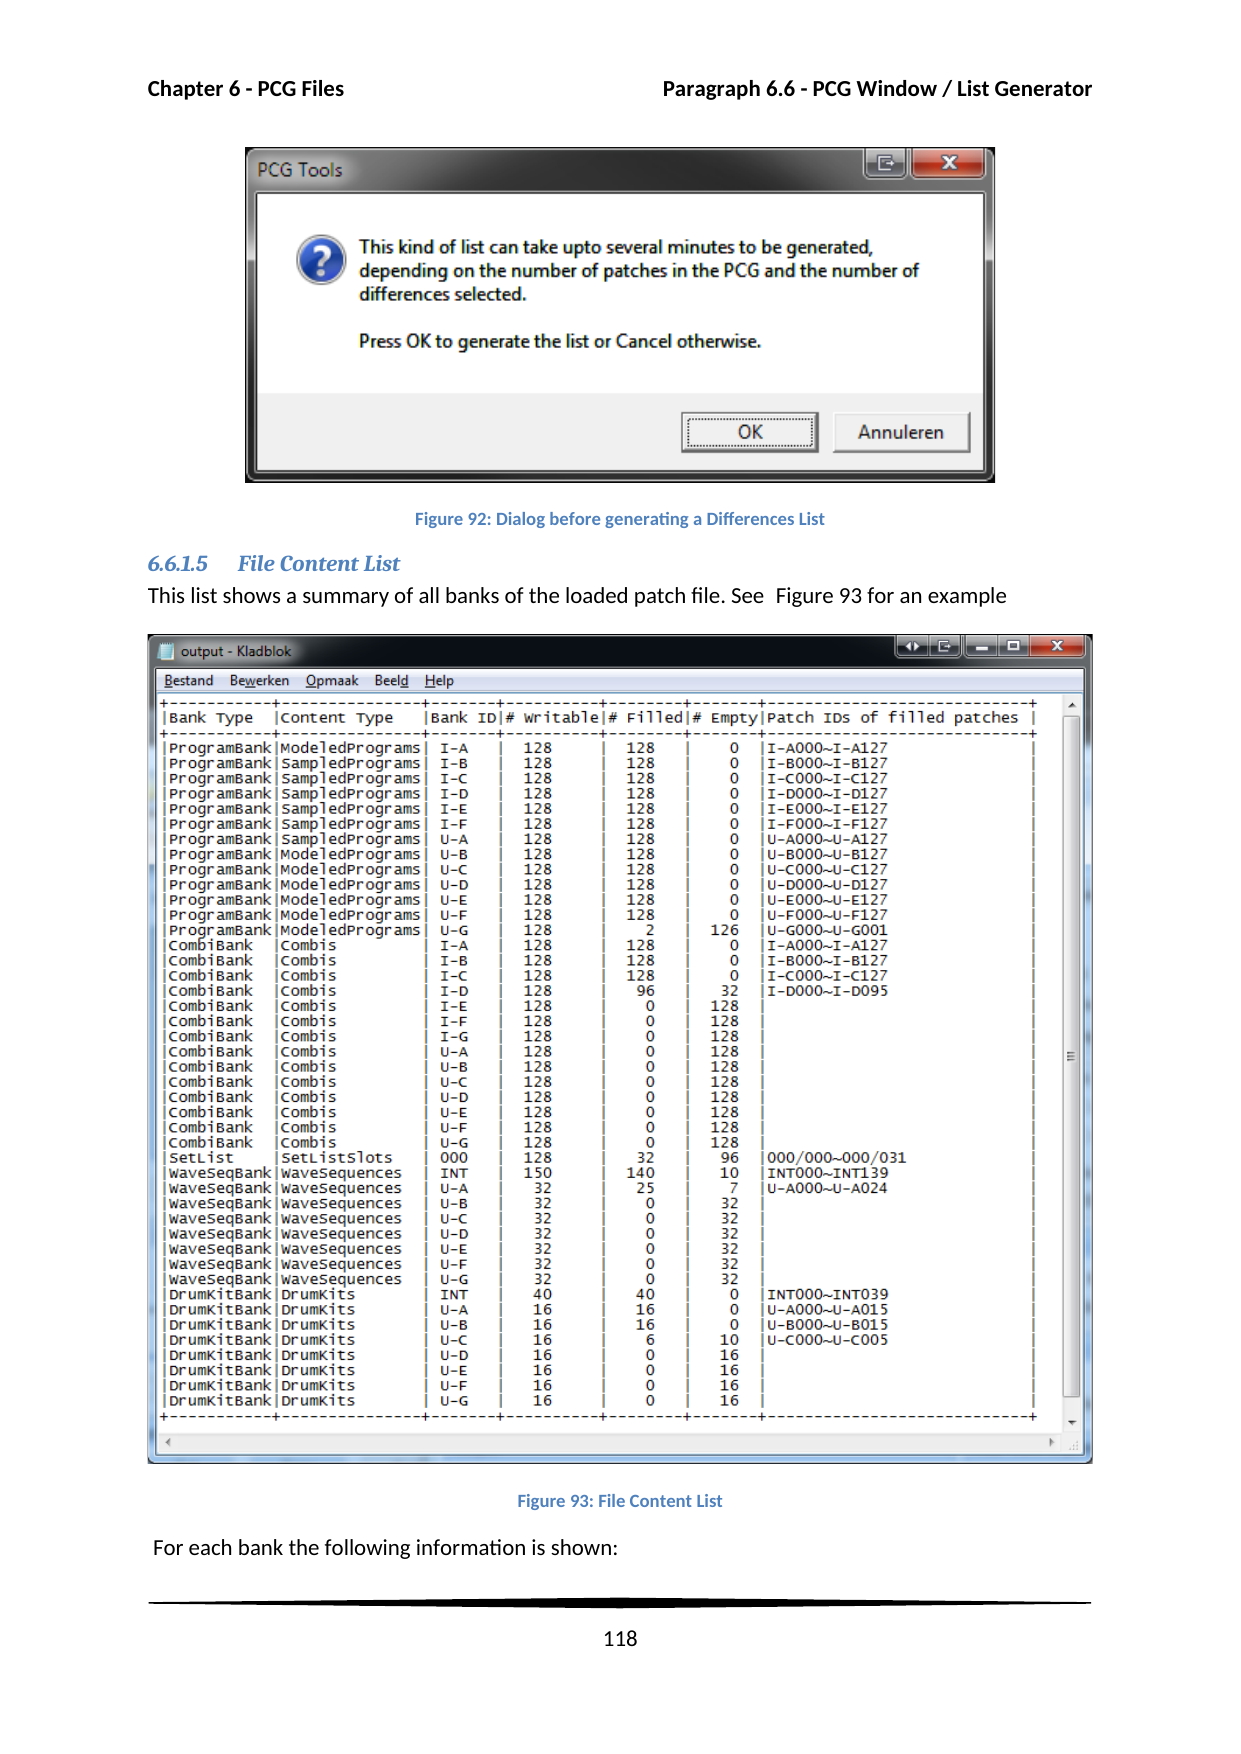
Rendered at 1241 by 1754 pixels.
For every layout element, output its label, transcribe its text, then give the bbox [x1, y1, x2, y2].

text For each bank the following information is shown: [148, 1533, 1093, 1561]
picture [147, 634, 1093, 1464]
subtitle File Content List [148, 551, 1093, 577]
picture [245, 147, 995, 483]
